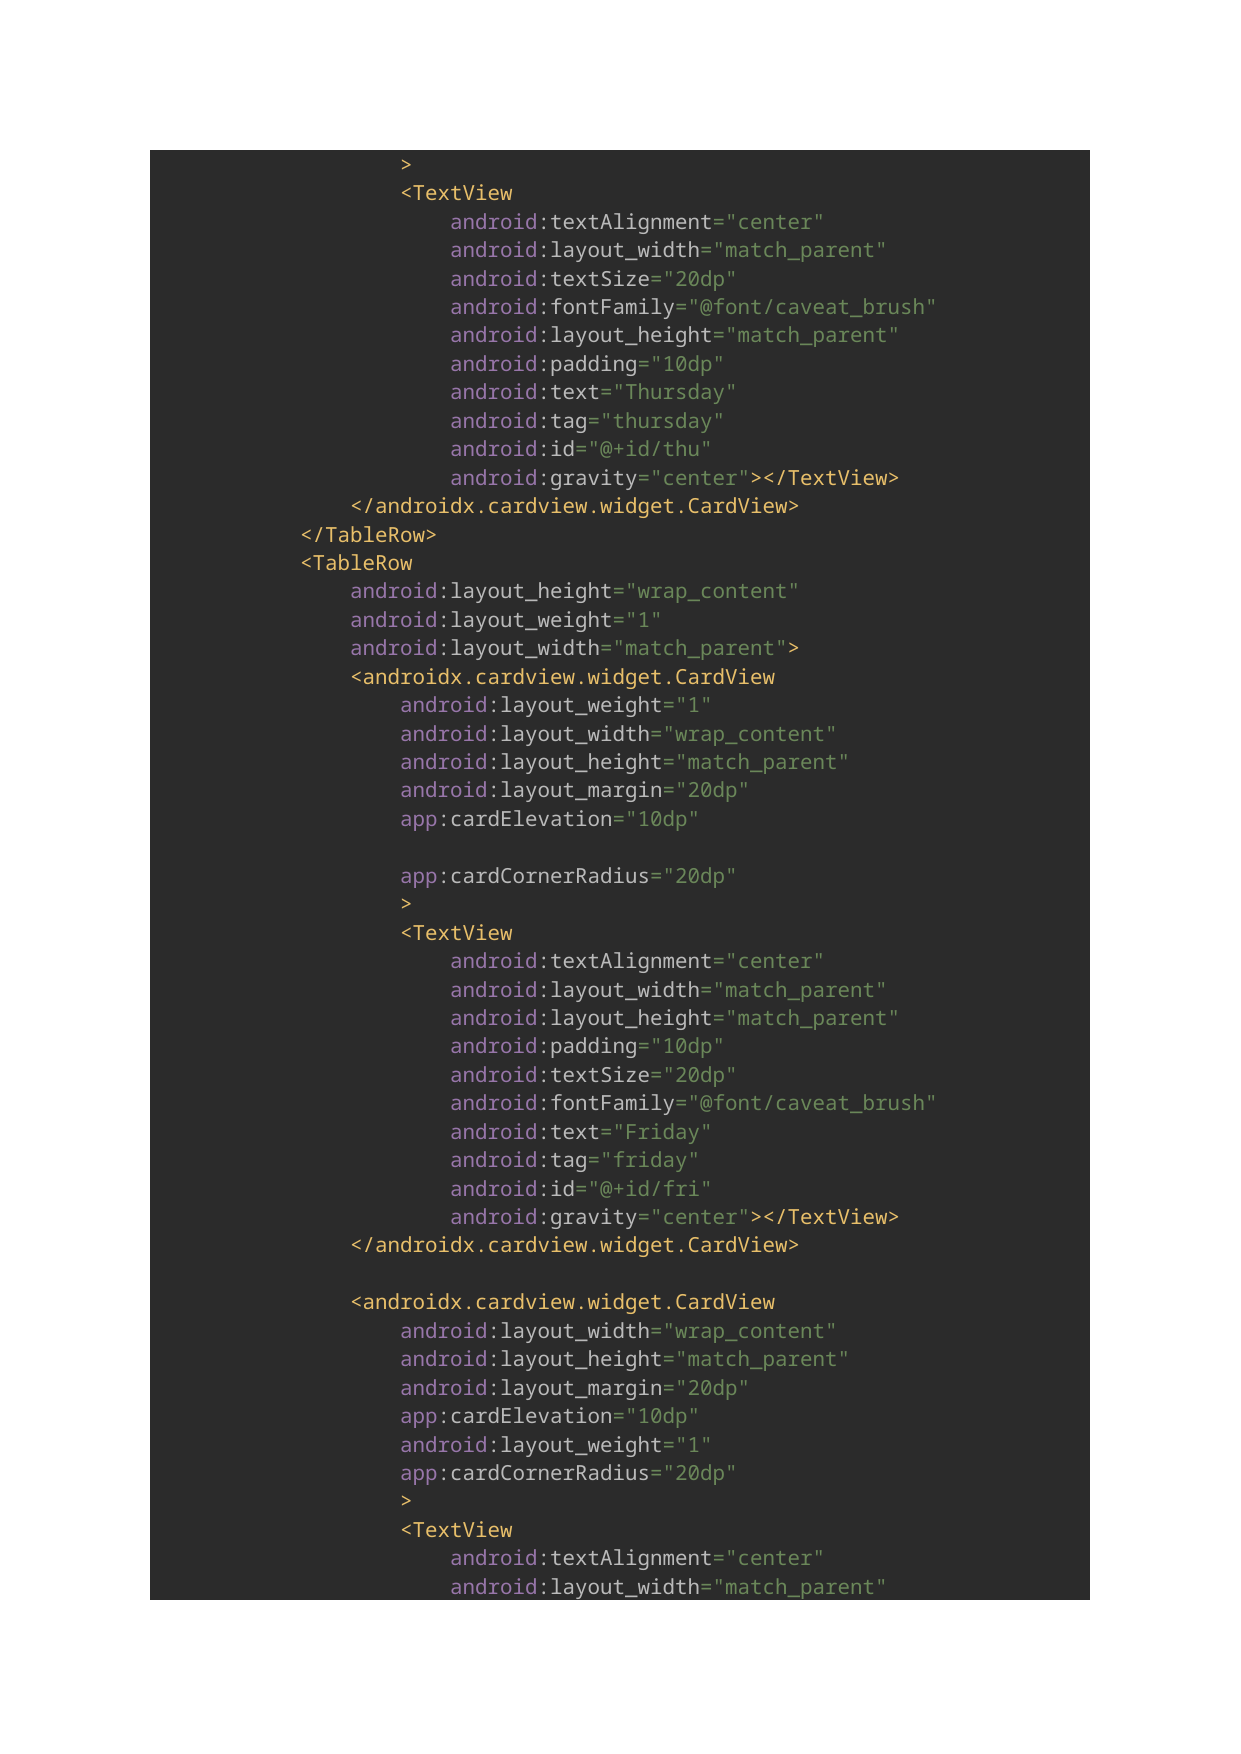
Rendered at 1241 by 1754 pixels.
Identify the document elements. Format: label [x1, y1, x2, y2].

text [150, 150, 1090, 1600]
